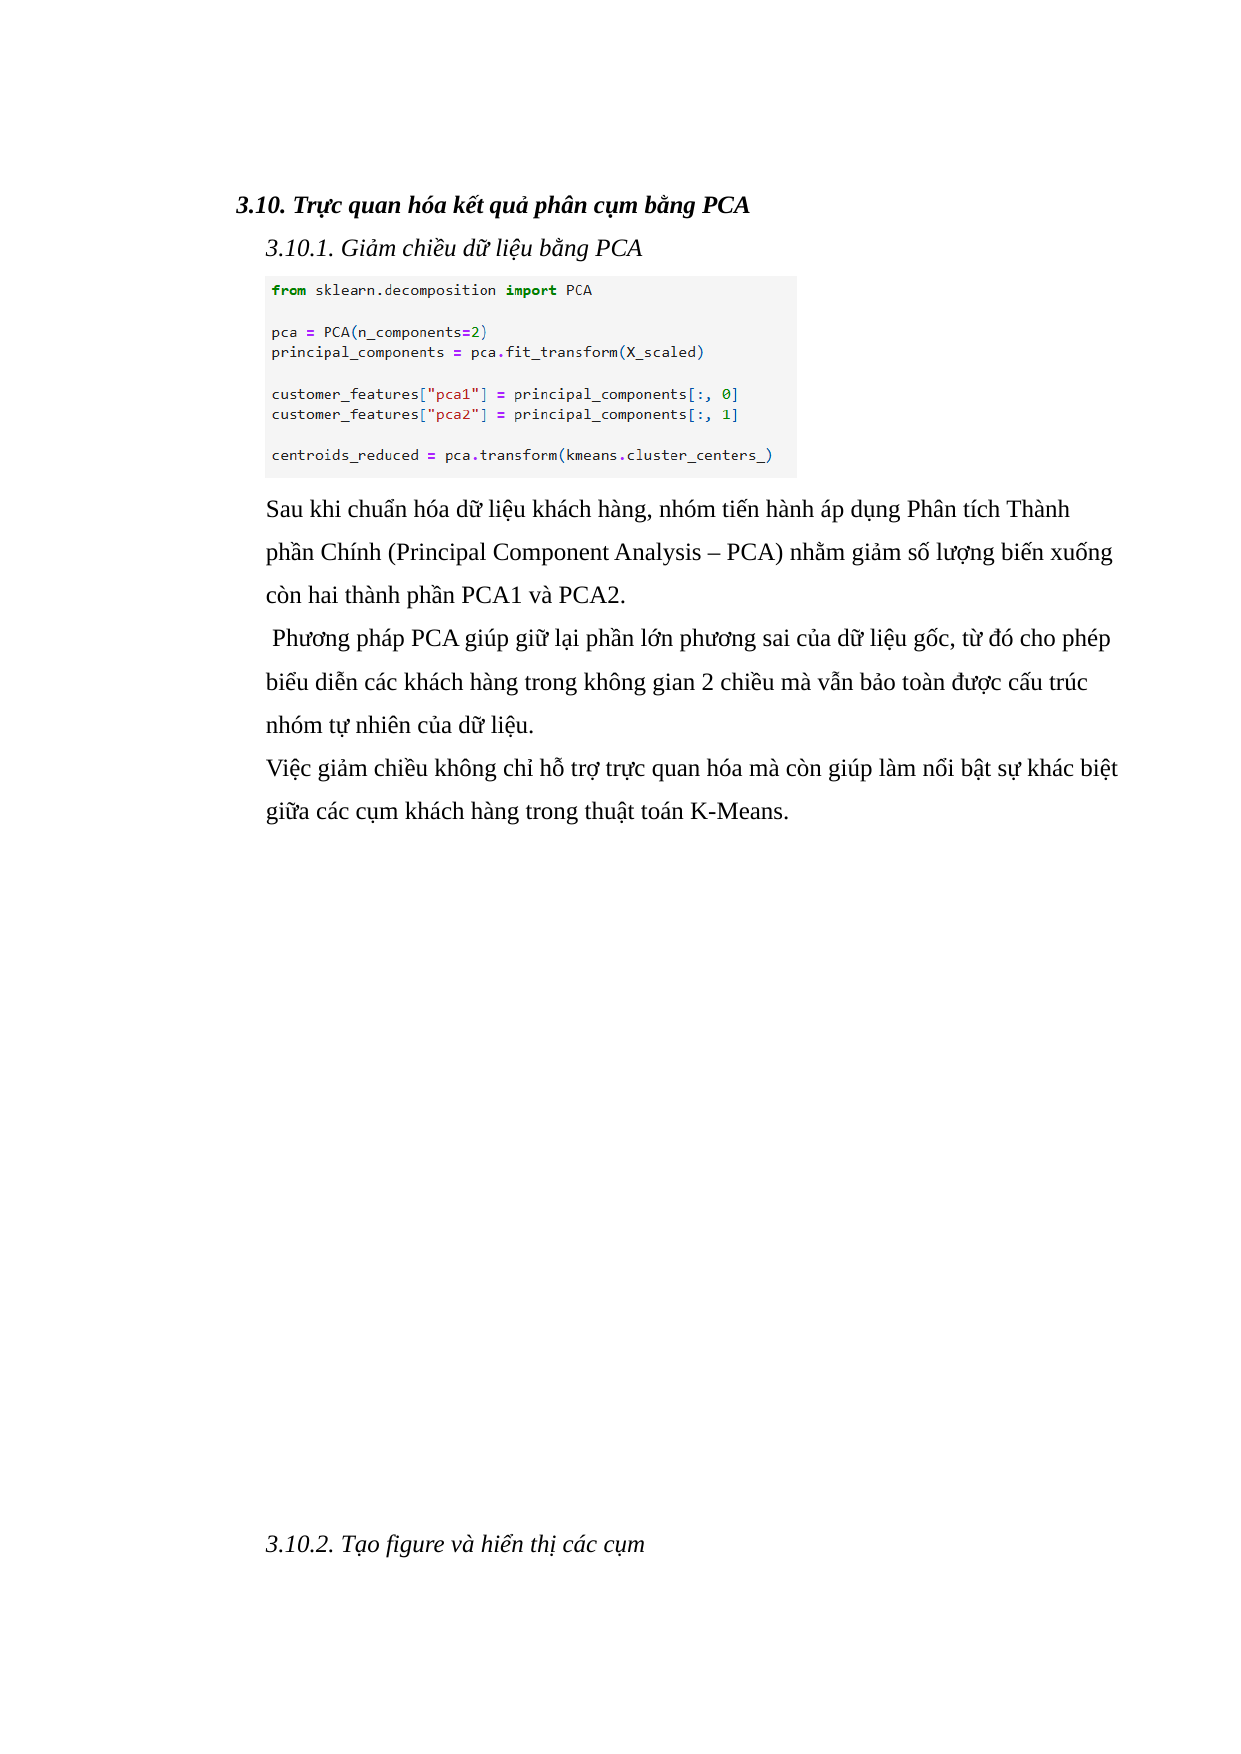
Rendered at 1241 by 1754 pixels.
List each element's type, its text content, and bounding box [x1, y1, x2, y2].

list Sau khi chuẩn hóa dữ liệu khách hàng, nhóm tiến hành áp dụng Phân tích Thành phần Chính (Principal Component Analysis – PCA) nhằm giảm số lượng biến xuống còn hai thành phần PCA1 và PCA2. Phương pháp PCA giúp giữ lại phần lớn phương sai của dữ liệu gốc, từ đó cho phép biểu diễn các khách hàng trong không gian 2 chiều mà vẫn bảo toàn được cấu trúc nhóm tự nhiên của dữ liệu. [266, 494, 1122, 738]
picture [265, 276, 797, 478]
list 3.10. Trực quan hóa kết quả phân cụm bằng PCA [236, 190, 1122, 219]
list Việc giảm chiều không chỉ hỗ trợ trực quan hóa mà còn giúp làm nổi bật sự khác biệt giữa các cụm khách hàng trong thuật toán K-Means. [266, 753, 1122, 825]
list 3.10.2. Tạo figure và hiển thị các cụm [266, 1529, 1122, 1558]
list 3.10.1. Giảm chiều dữ liệu bằng PCA [266, 233, 1122, 262]
